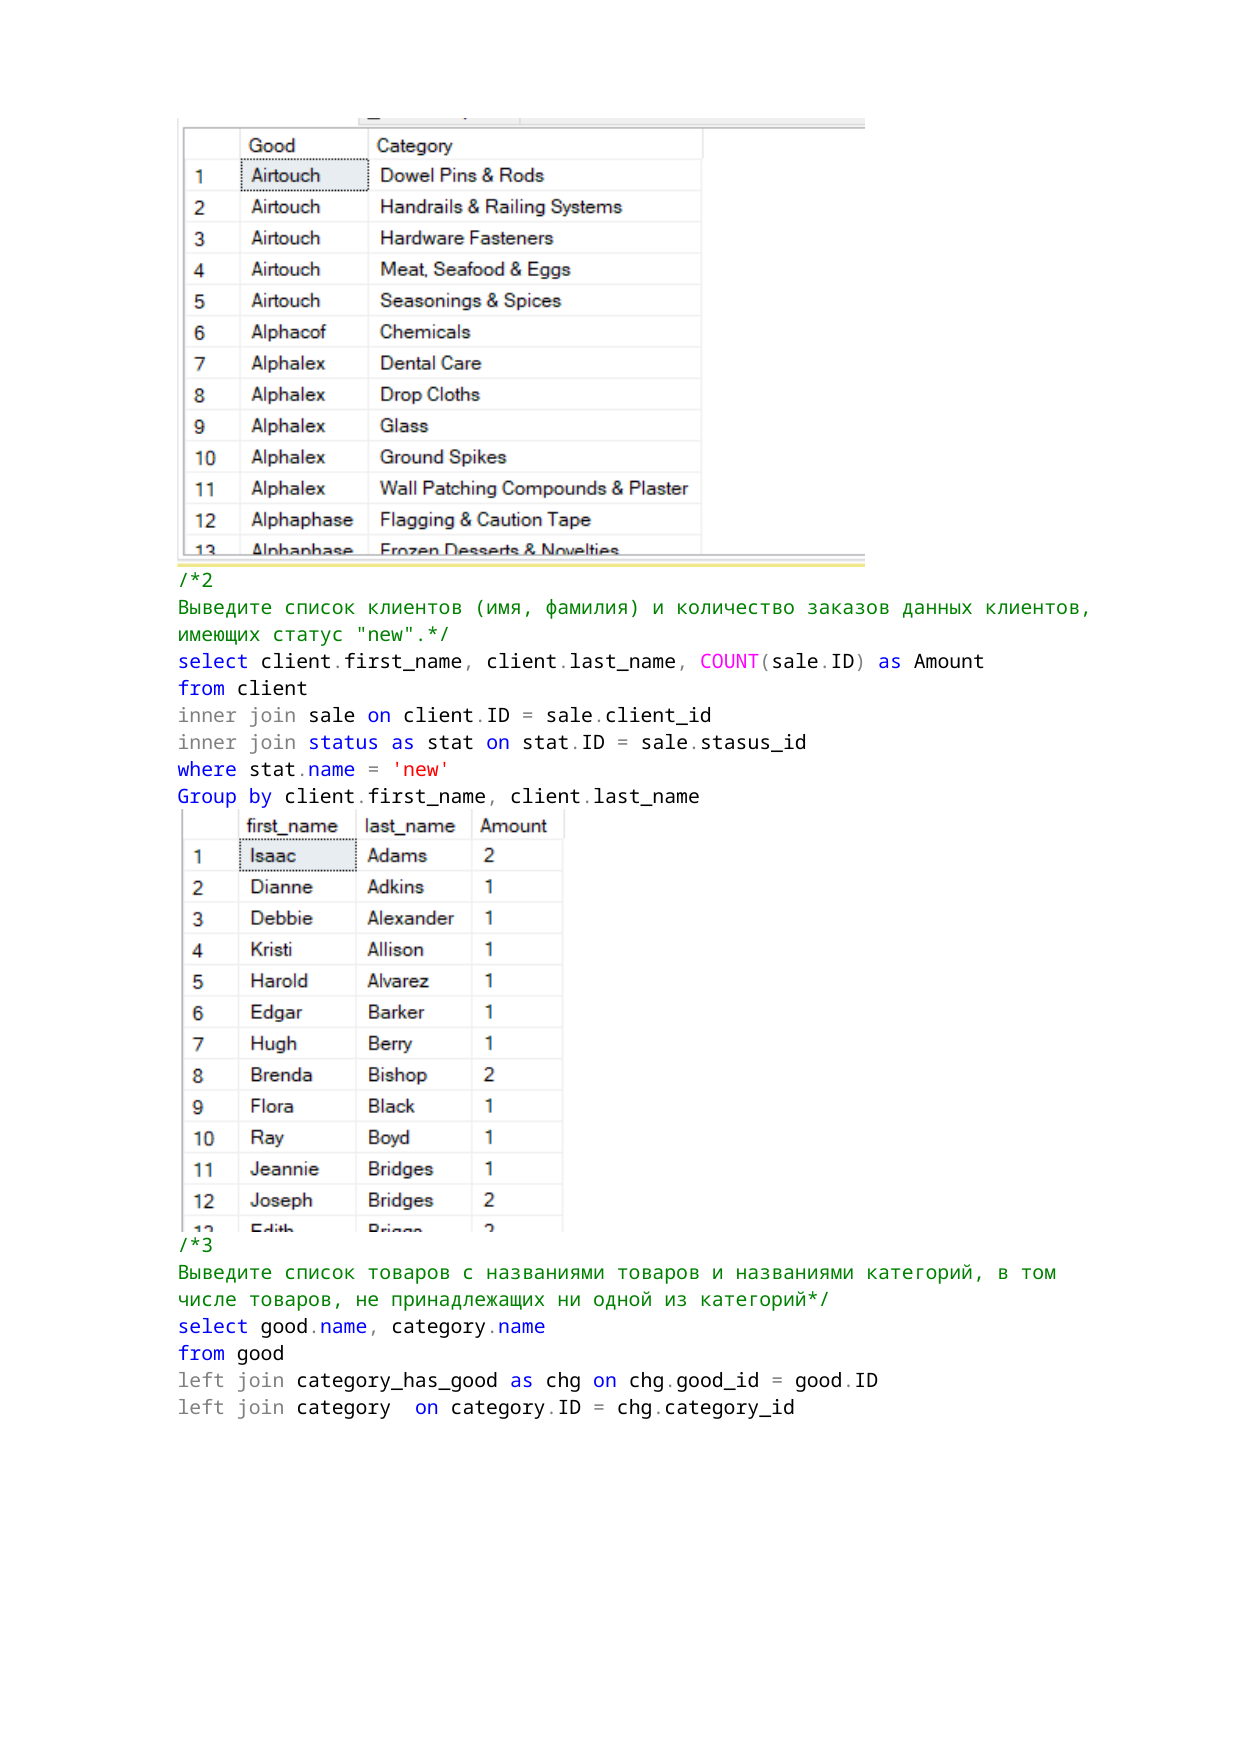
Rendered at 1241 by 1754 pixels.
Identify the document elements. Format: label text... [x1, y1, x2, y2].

text имеющих статус "new".*/ [177, 621, 1152, 648]
text from client [177, 674, 1152, 702]
text inner join status as stat on stat.ID = sale.stasus_id [177, 728, 1152, 756]
text Выведите список товаров с названиями товаров и названиями категорий, в том [177, 1258, 1152, 1285]
text /*2 [177, 567, 1152, 594]
text left join category_has_good as chg on chg.good_id = good.ID [177, 1366, 1152, 1393]
text /*3 [177, 1231, 1152, 1258]
text inner join sale on client.ID = sale.client_id [177, 702, 1152, 728]
picture [177, 118, 865, 567]
text числе товаров, не принадлежащих ни одной из категорий*/ [177, 1285, 1152, 1312]
picture [177, 809, 714, 1232]
text select client.first_name, client.last_name, COUNT(sale.ID) as Amount [177, 648, 1152, 674]
text Выведите список клиентов (имя, фамилия) и количество заказов данных клиентов, [177, 594, 1152, 621]
text where stat.name = 'new' [177, 756, 1152, 782]
text select good.name, category.name [177, 1312, 1152, 1339]
text left join category on category.ID = chg.category_id [177, 1393, 1152, 1420]
text Group by client.first_name, client.last_name [177, 782, 1152, 809]
text from good [177, 1339, 1152, 1366]
